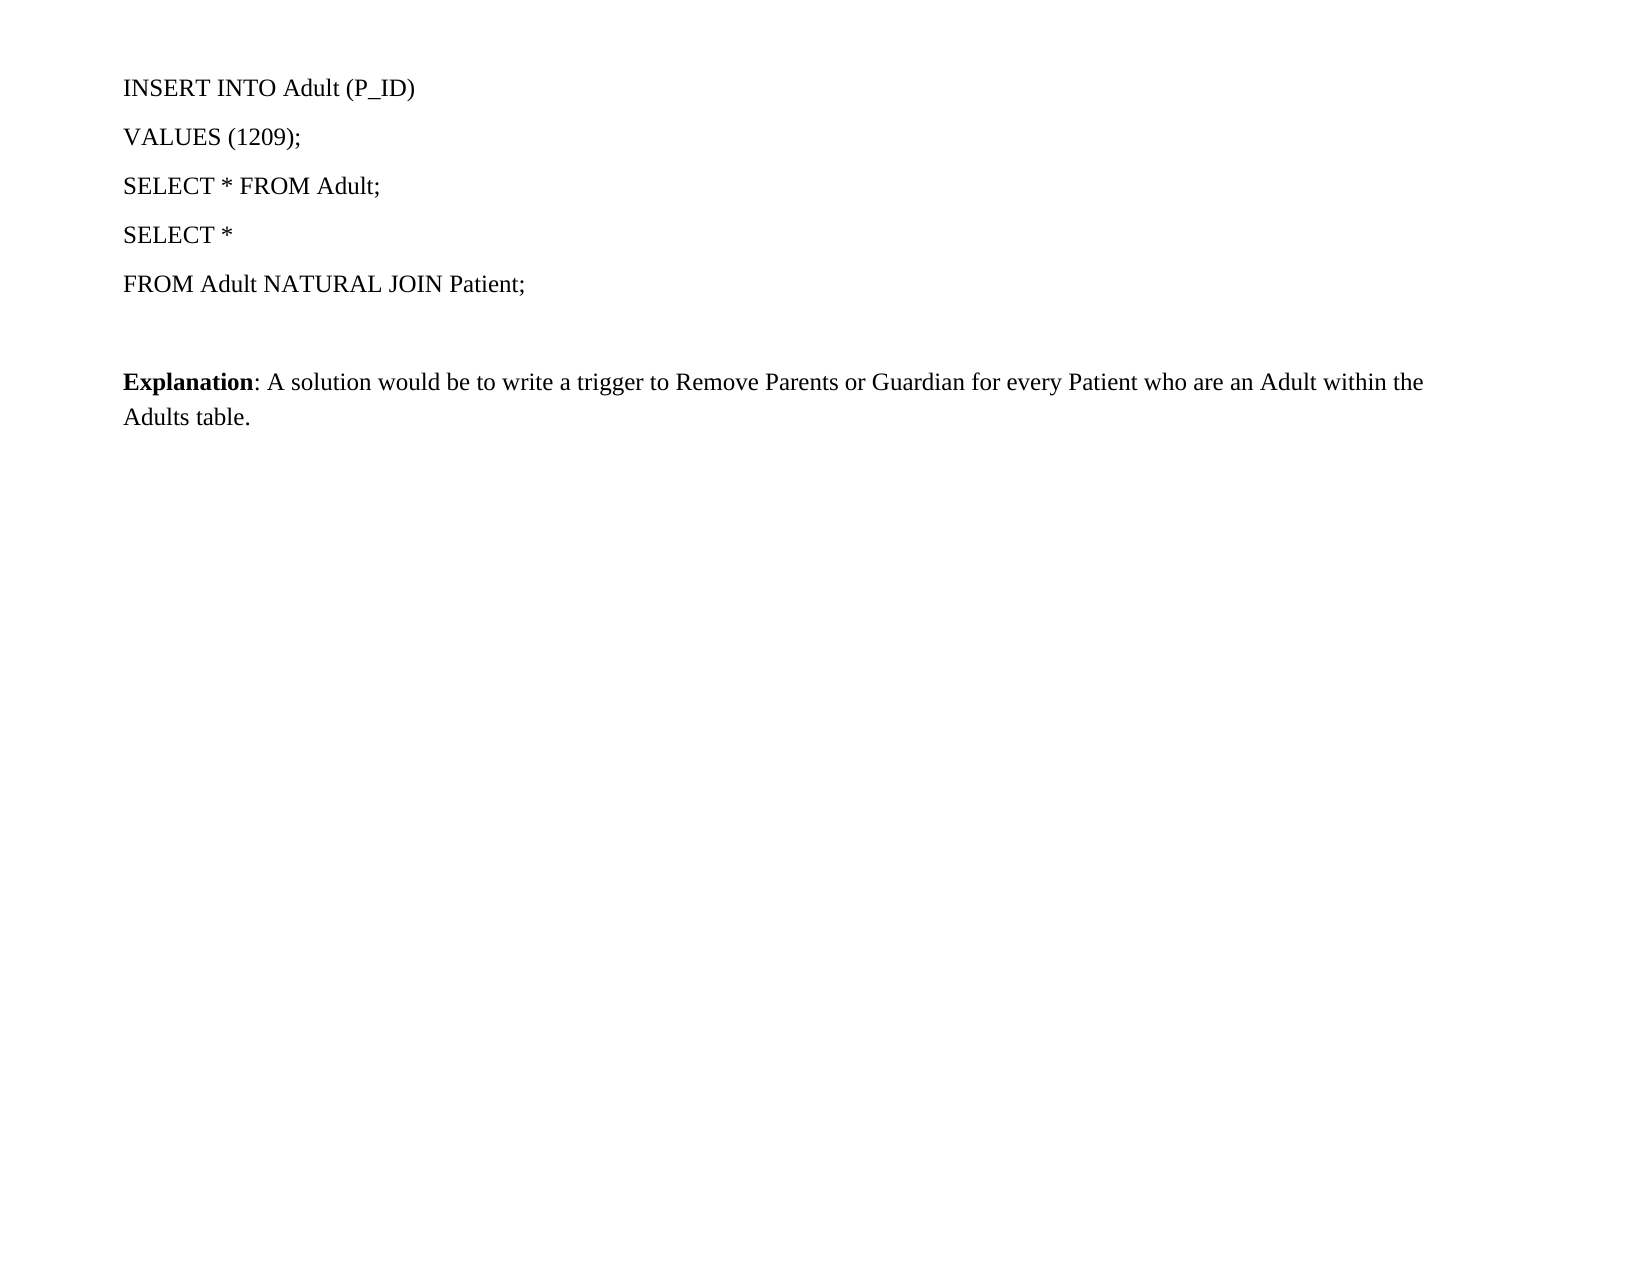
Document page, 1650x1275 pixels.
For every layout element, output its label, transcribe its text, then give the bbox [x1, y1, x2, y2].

text Explanation: A solution would be to write a trigger to Remove Parents or Guardian for every Patient who are an Adult within the Adults table. [123, 367, 1494, 431]
text FROM Adult NATURAL JOIN Patient; [123, 269, 1494, 298]
text SELECT * [123, 220, 1494, 249]
text SELECT * FROM Adult; [123, 171, 1494, 200]
text INSERT INTO Adult (P_ID) [123, 73, 1494, 102]
text VALUES (1209); [123, 122, 1494, 151]
